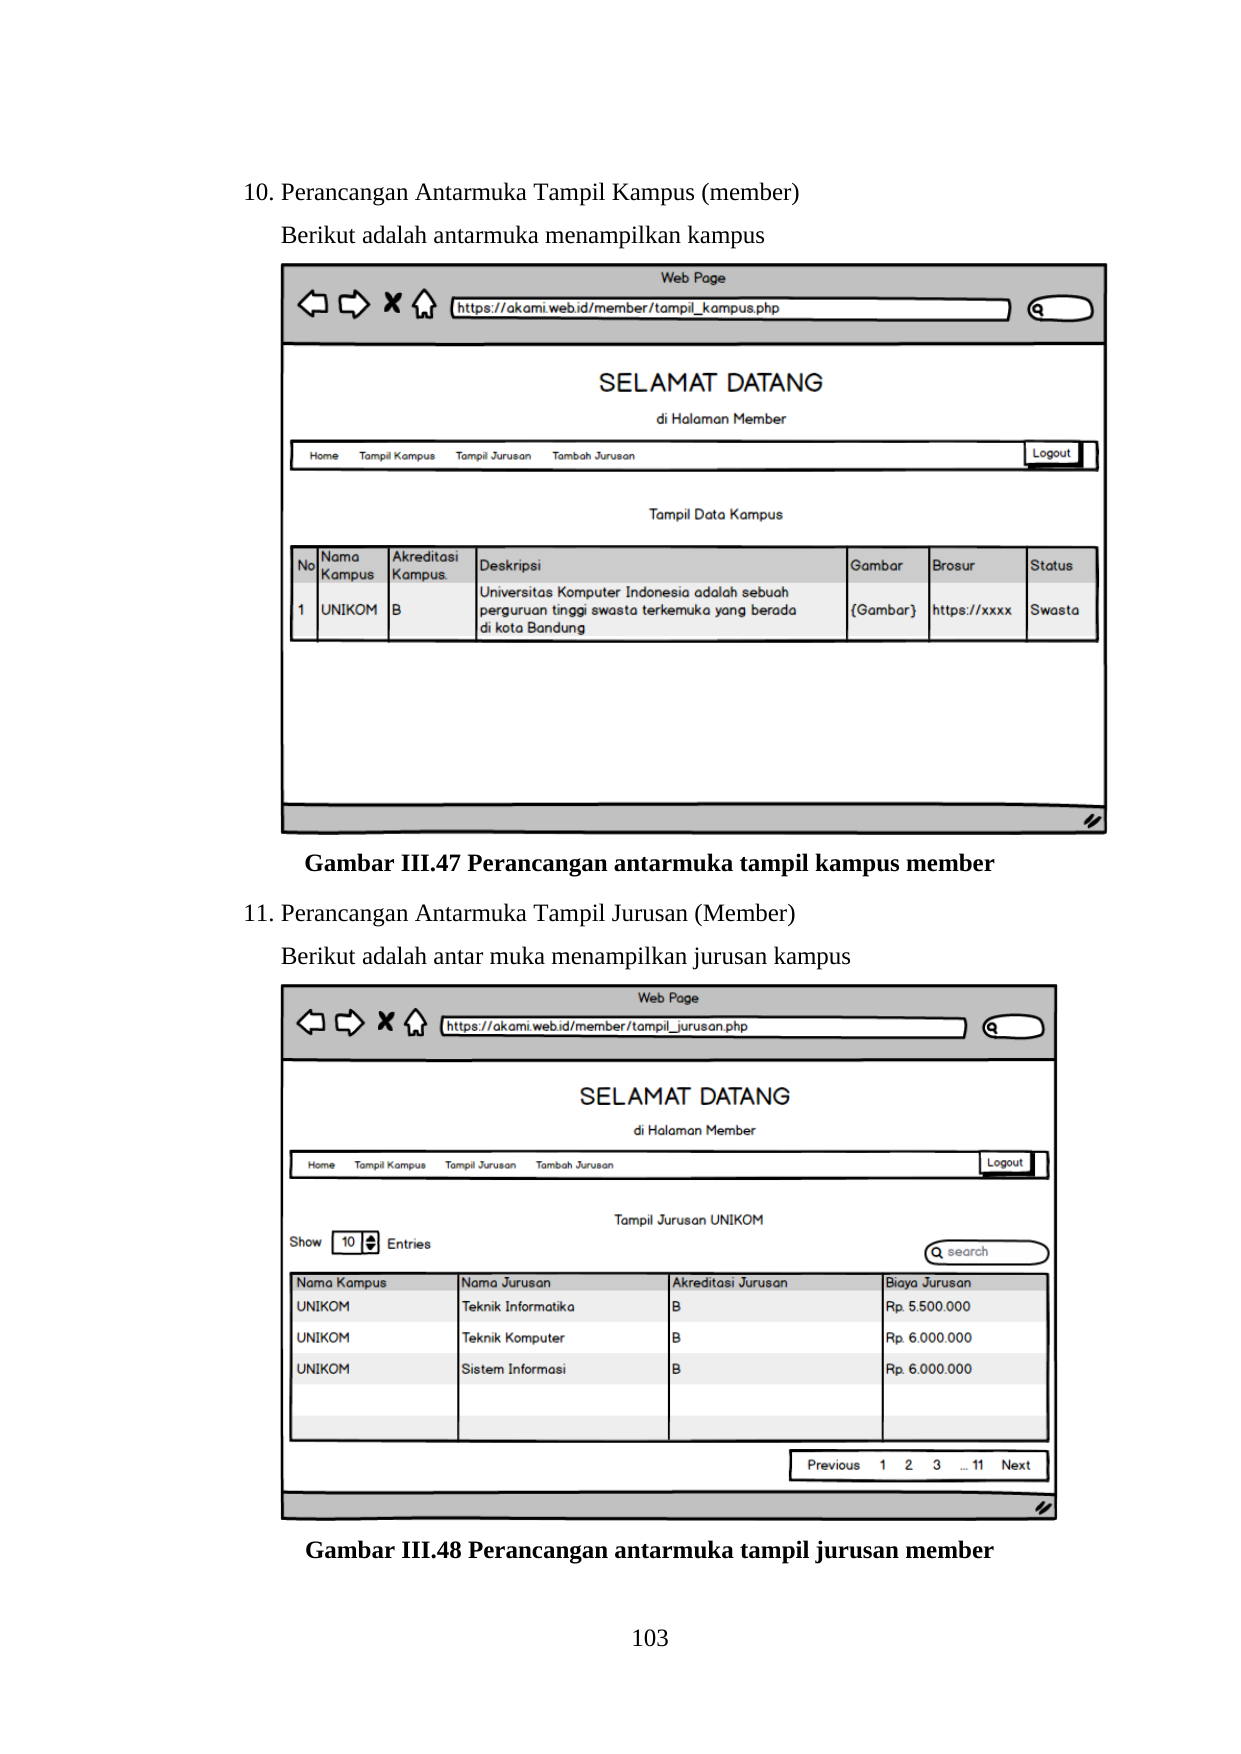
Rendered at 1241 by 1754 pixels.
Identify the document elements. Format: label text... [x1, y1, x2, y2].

text Gambar III.47 Perancangan antarmuka tampil kampus member [236, 848, 1063, 877]
text Gambar III.48 Perancangan antarmuka tampil jurusan member [236, 1535, 1063, 1564]
list Berikut adalah antarmuka menampilkan kampus [281, 220, 1063, 249]
list Perancangan Antarmuka Tampil Jurusan (Member) [243, 898, 1063, 927]
list Berikut adalah antar muka menampilkan jurusan kampus [281, 941, 1063, 970]
picture [280, 263, 1108, 835]
list Perancangan Antarmuka Tampil Kampus (member) [243, 177, 1063, 206]
picture [280, 984, 1058, 1521]
